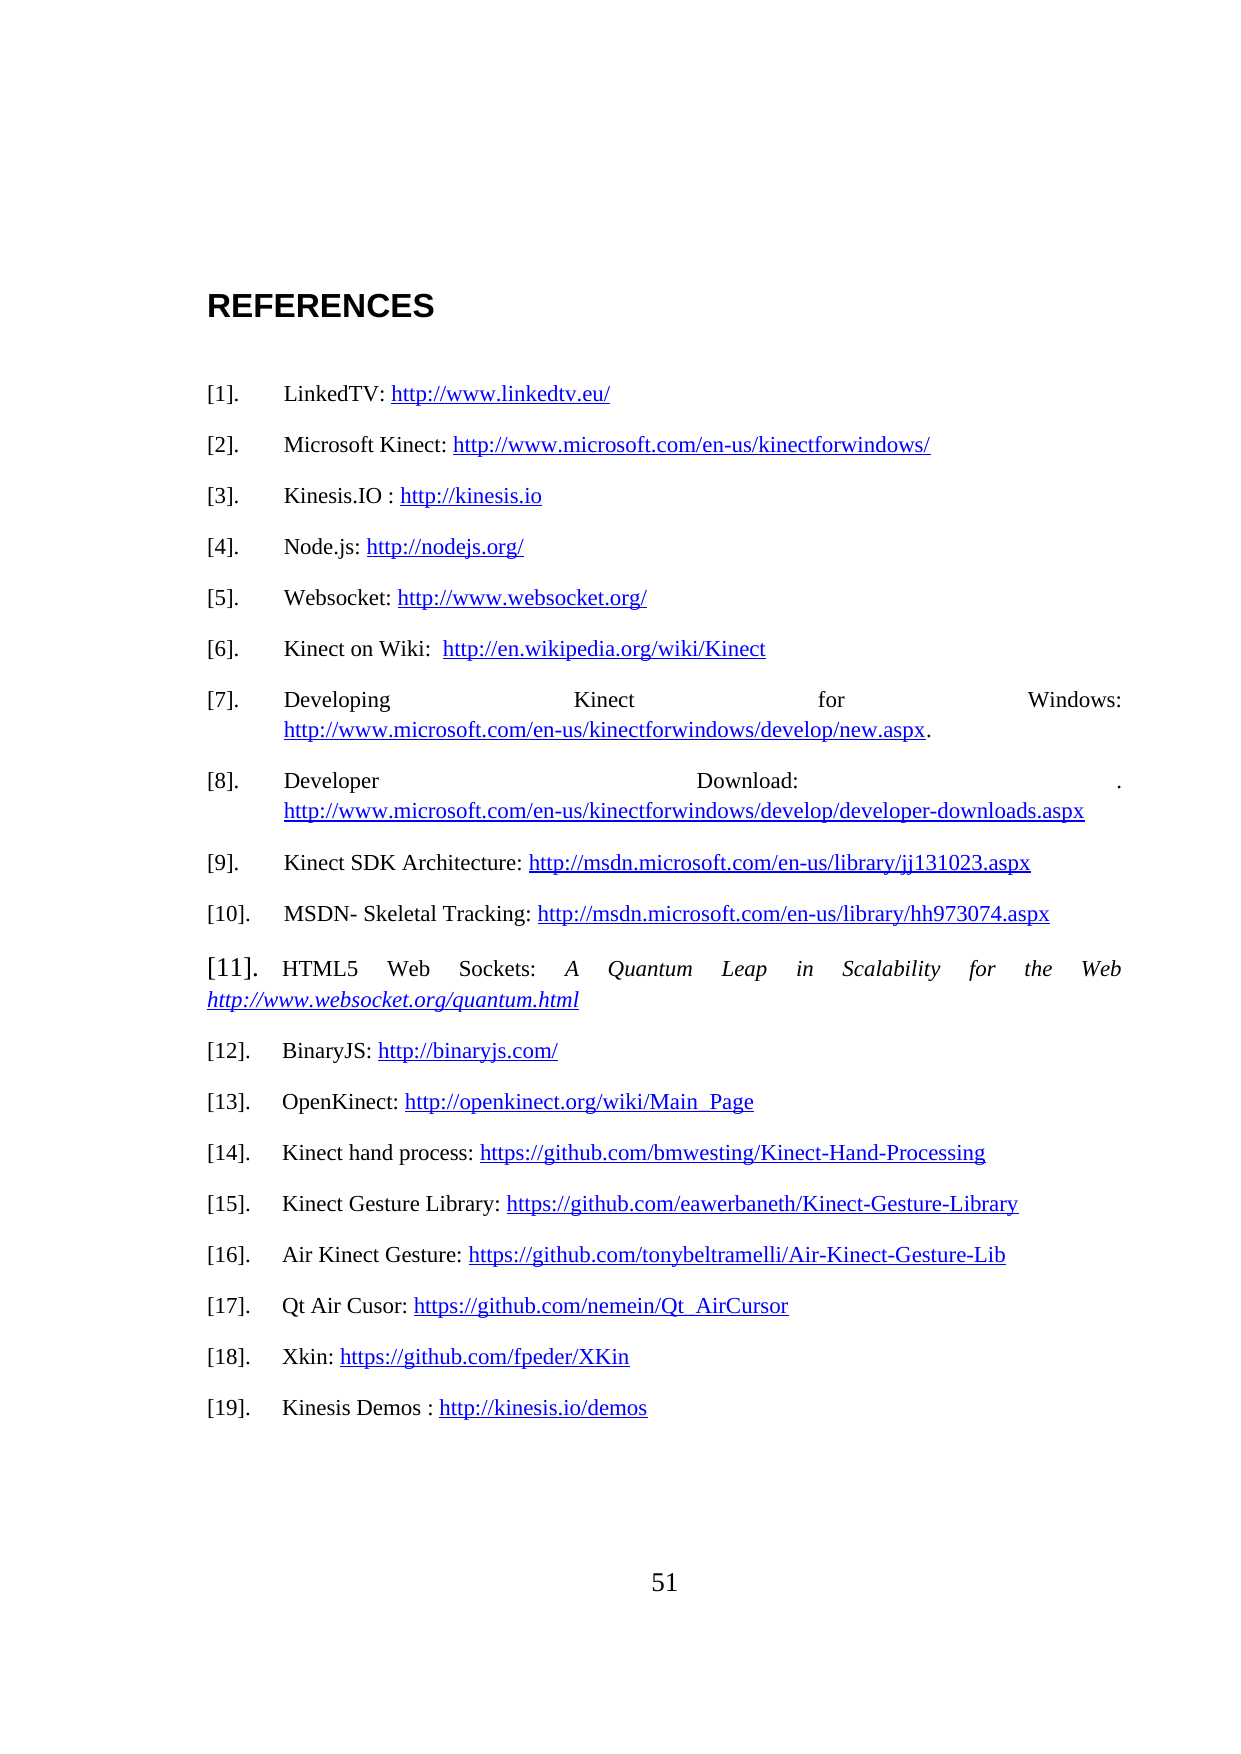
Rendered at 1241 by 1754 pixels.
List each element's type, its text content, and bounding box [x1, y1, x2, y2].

text [13]. OpenKinect: http://openkinect.org/wiki/Main_Page [207, 1088, 1122, 1114]
text Developing Kinect for Windows: http://www.microsoft.com/en-us/kinectforwindows/develop/new.aspx. [207, 686, 1122, 743]
subtitle REFERENCES [207, 286, 1122, 324]
text [15]. Kinect Gesture Library: https://github.com/eawerbaneth/Kinect-Gesture-Library [207, 1190, 1122, 1216]
text MSDN- Skeletal Tracking: http://msdn.microsoft.com/en-us/library/hh973074.aspx [207, 900, 1122, 926]
text Microsoft Kinect: http://www.microsoft.com/en-us/kinectforwindows/ [207, 431, 1122, 457]
text [17]. Qt Air Cusor: https://github.com/nemein/Qt_AirCursor [207, 1292, 1122, 1318]
text Kinect SDK Architecture: http://msdn.microsoft.com/en-us/library/jj131023.aspx [207, 849, 1122, 875]
text Kinect on Wiki: http://en.wikipedia.org/wiki/Kinect [207, 635, 1122, 661]
text Websocket: http://www.websocket.org/ [207, 584, 1122, 610]
text [16]. Air Kinect Gesture: https://github.com/tonybeltramelli/Air-Kinect-Gesture-Lib [207, 1241, 1122, 1267]
text LinkedTV: http://www.linkedtv.eu/ [207, 380, 1122, 406]
text Kinesis.IO : http://kinesis.io [207, 482, 1122, 508]
text [12]. BinaryJS: http://binaryjs.com/ [207, 1037, 1122, 1063]
text Node.js: http://nodejs.org/ [207, 533, 1122, 559]
text [18]. Xkin: https://github.com/fpeder/XKin [207, 1343, 1122, 1369]
text Developer Download: . http://www.microsoft.com/en-us/kinectforwindows/develop/developer-downloads.aspx [207, 767, 1122, 824]
text [11]. HTML5 Web Sockets: A Quantum Leap in Scalability for the Web http://www.websocket.org/quantum.html [207, 951, 1122, 1012]
text [14]. Kinect hand process: https://github.com/bmwesting/Kinect-Hand-Processing [207, 1139, 1122, 1165]
text [19]. Kinesis Demos : http://kinesis.io/demos [207, 1394, 1122, 1420]
